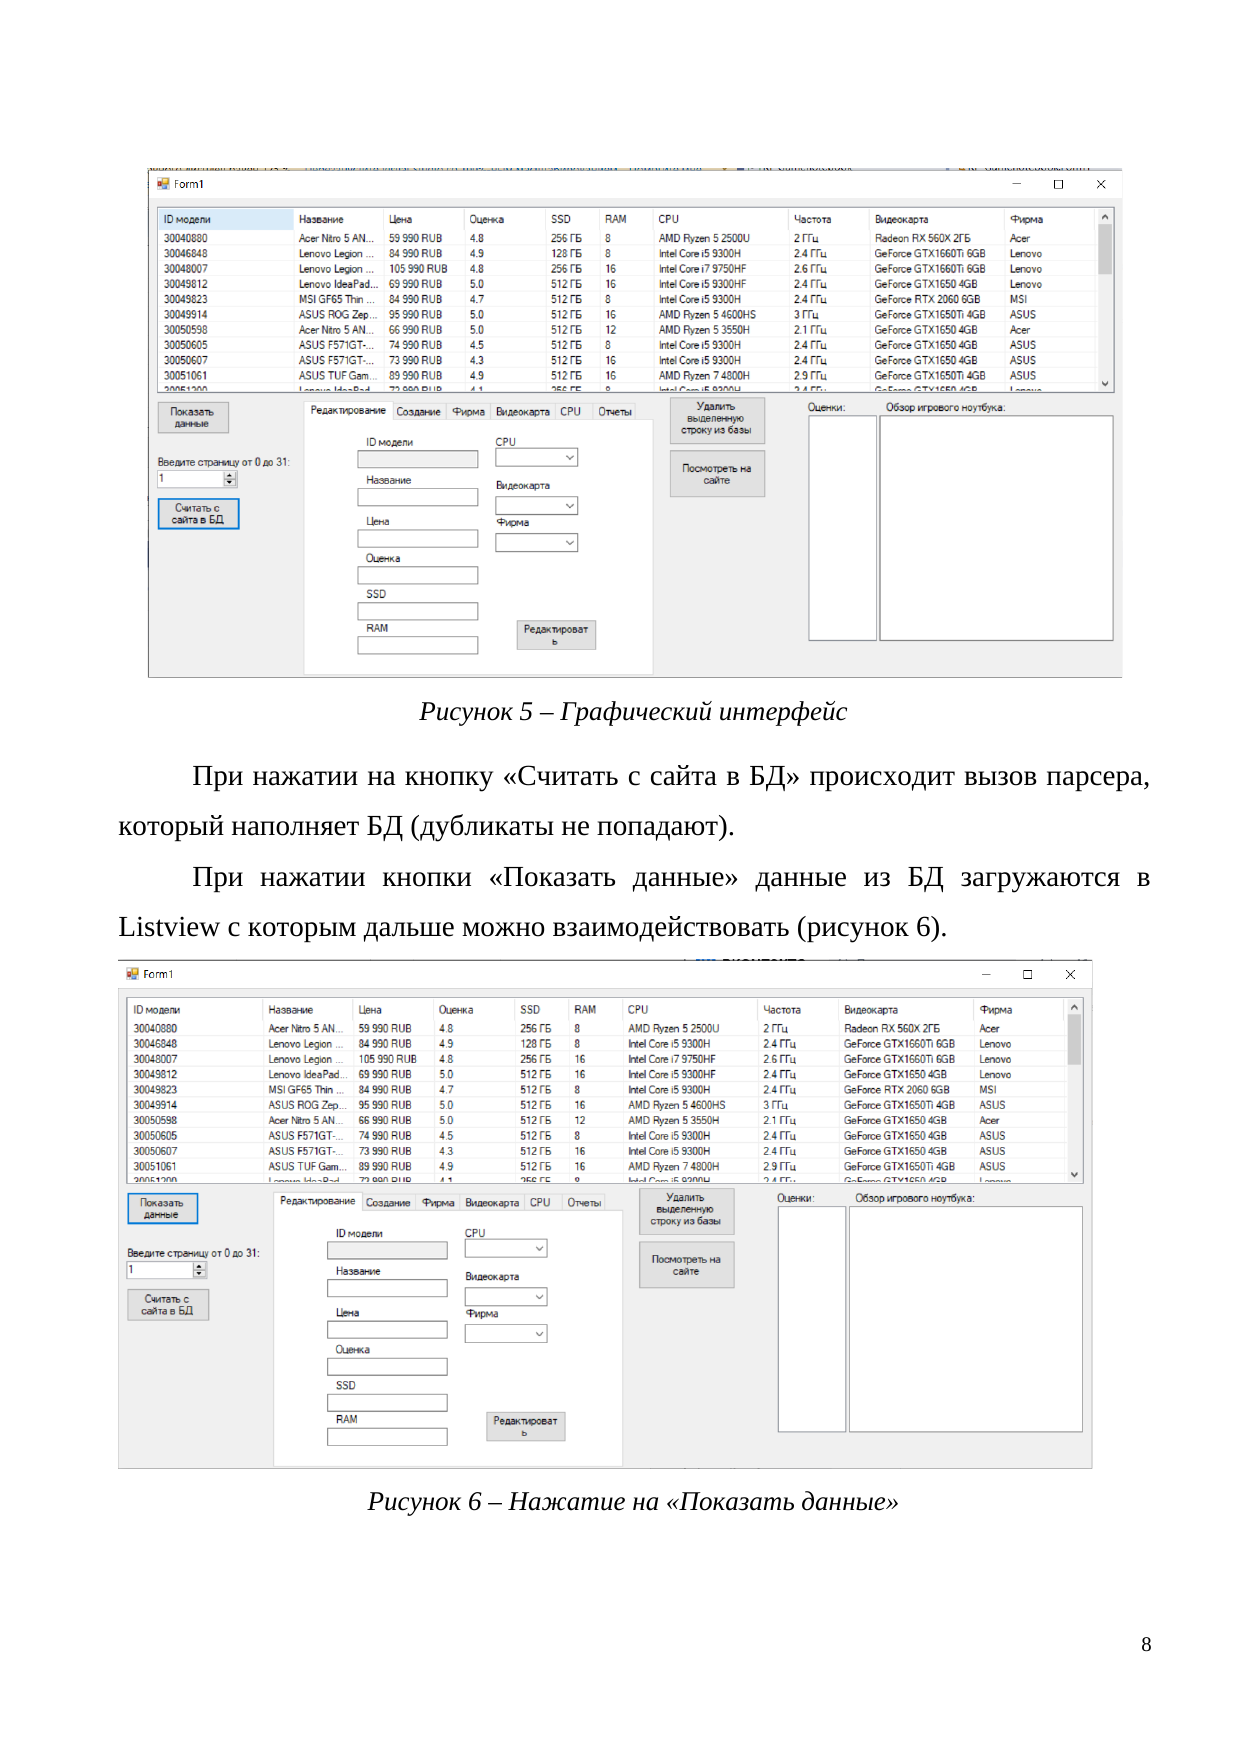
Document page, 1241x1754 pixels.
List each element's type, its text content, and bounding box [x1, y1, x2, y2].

picture [118, 959, 1093, 1469]
text Рисунок 5 – Графический интерфейс [118, 695, 1152, 726]
text При нажатии кнопки «Показать данные» данные из БД загружаются в Listview с которым дальше можно взаимодействовать (рисунок 6). [118, 859, 1152, 942]
picture [147, 168, 1123, 678]
text При нажатии на кнопку «Считать с сайта в БД» происходит вызов парсера, который наполняет БД (дубликаты не попадают). [118, 758, 1152, 842]
text Рисунок 6 – Нажатие на «Показать данные» [118, 1485, 1152, 1516]
